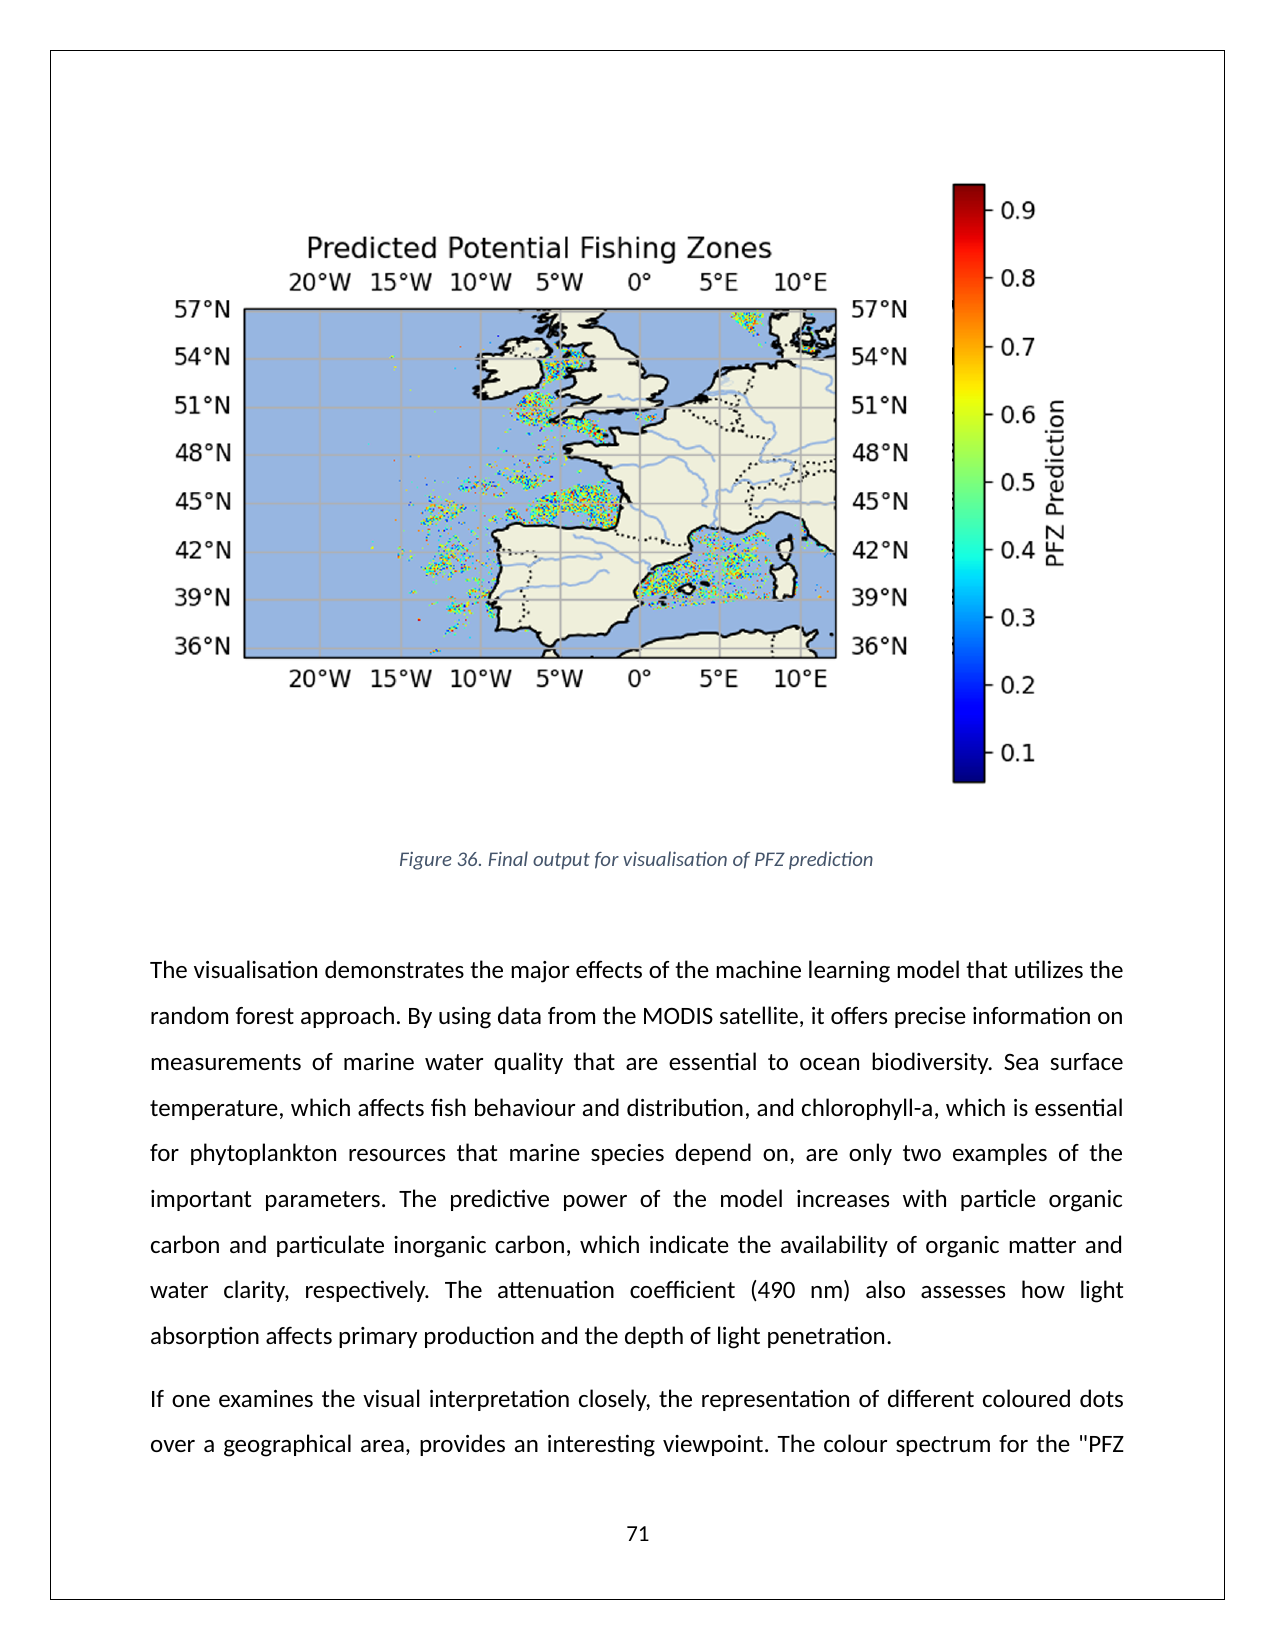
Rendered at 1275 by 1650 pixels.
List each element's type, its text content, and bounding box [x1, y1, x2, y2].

picture [150, 150, 1091, 816]
text Figure 36. Final output for visualisation of PFZ prediction [150, 846, 1125, 871]
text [150, 1383, 1125, 1459]
text The visualisation demonstrates the major effects of the machine learning model that utilizes the random forest approach. By using data from the MODIS satellite, it offers precise information on measurements of marine water quality that are essential to ocean biodiversity. Sea surface temperature, which affects fish behaviour and distribution, and chlorophyll-a, which is essential for phytoplankton resources that marine species depend on, are only two examples of the important parameters. The predictive power of the model increases with particle organic carbon and particulate inorganic carbon, which indicate the availability of organic matter and water clarity, respectively. The attenuation coefficient (490 nm) also assesses how light absorption affects primary production and the depth of light penetration. [150, 954, 1125, 1351]
